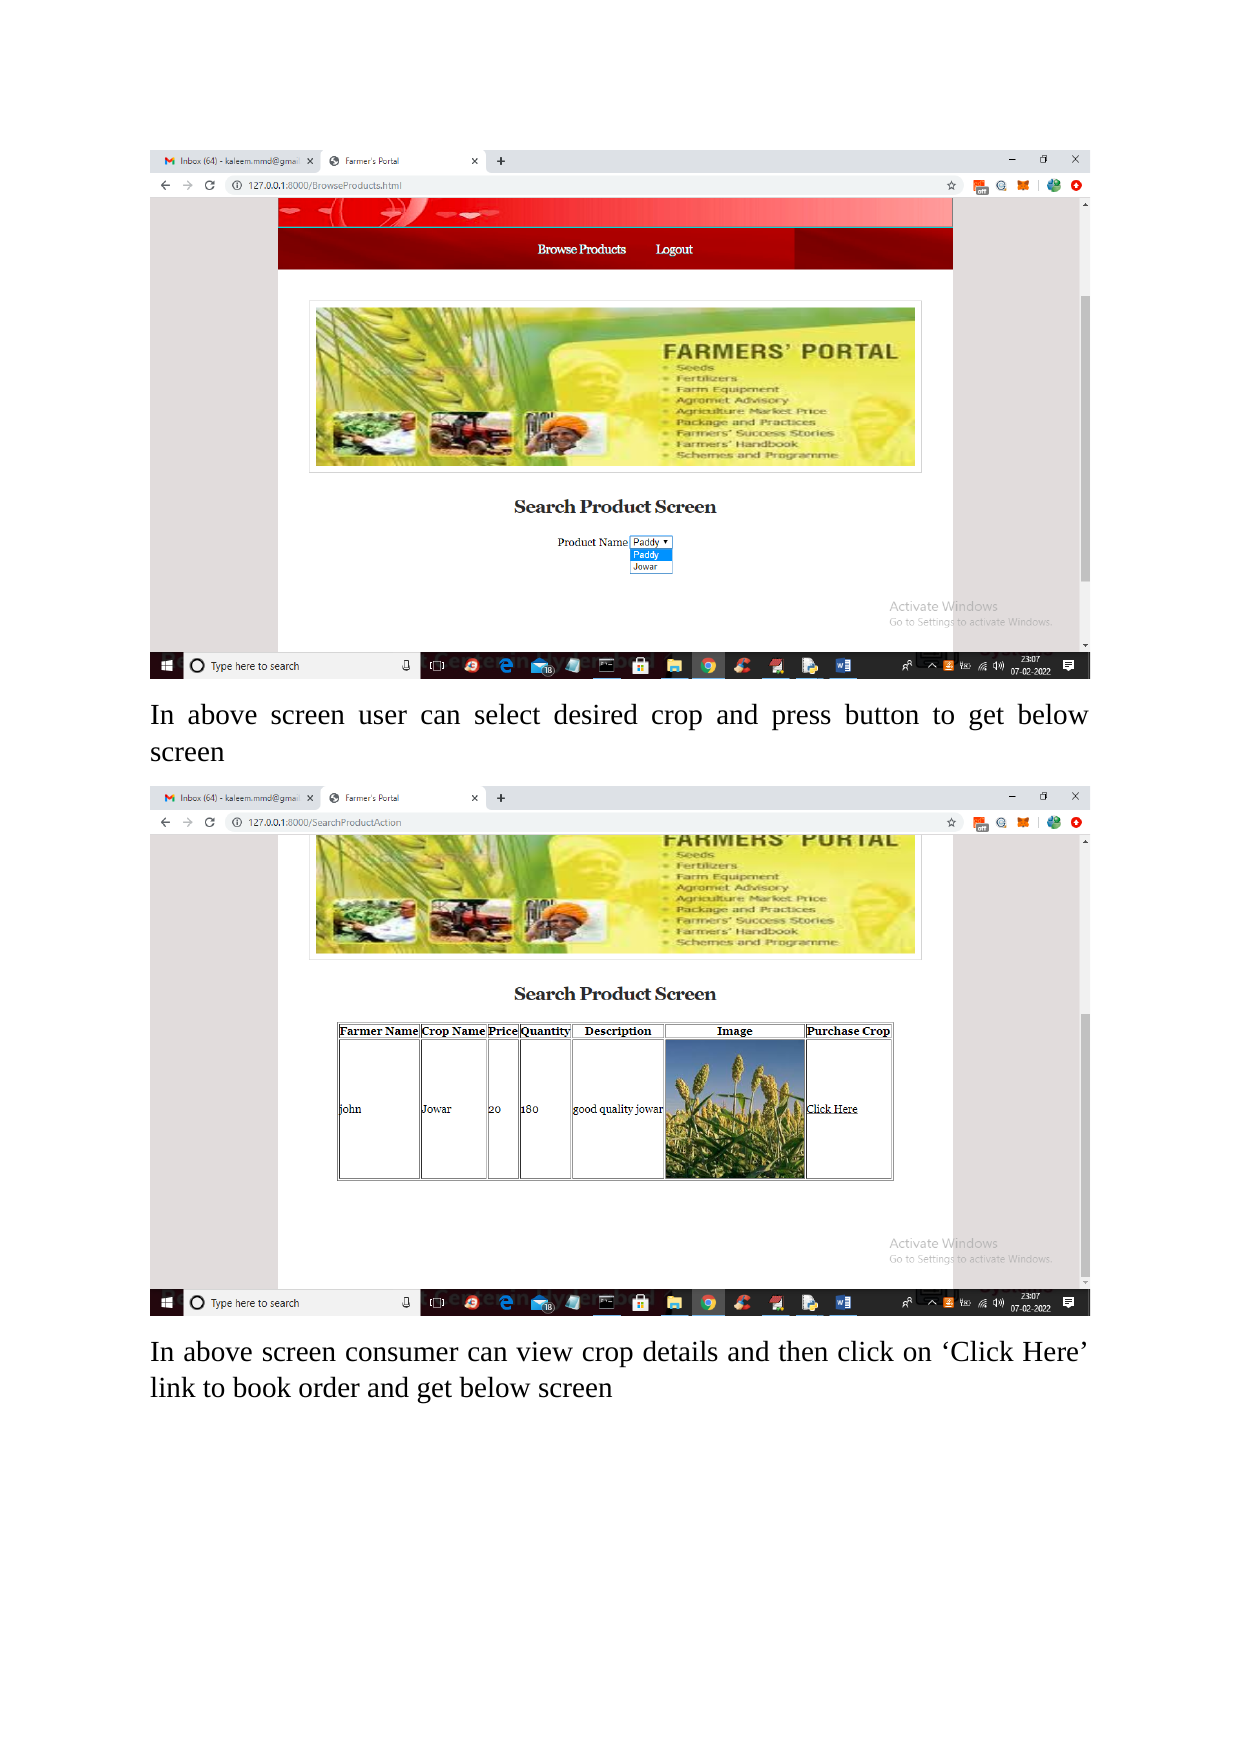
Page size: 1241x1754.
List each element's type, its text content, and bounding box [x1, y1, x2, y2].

picture [150, 786, 1091, 1316]
text In above screen consumer can view crop details and then click on ‘Click Here’ link to book order and get below screen [150, 1334, 1090, 1404]
text In above screen user can select desired crop and press button to get below screen [150, 697, 1090, 767]
picture [150, 150, 1091, 679]
